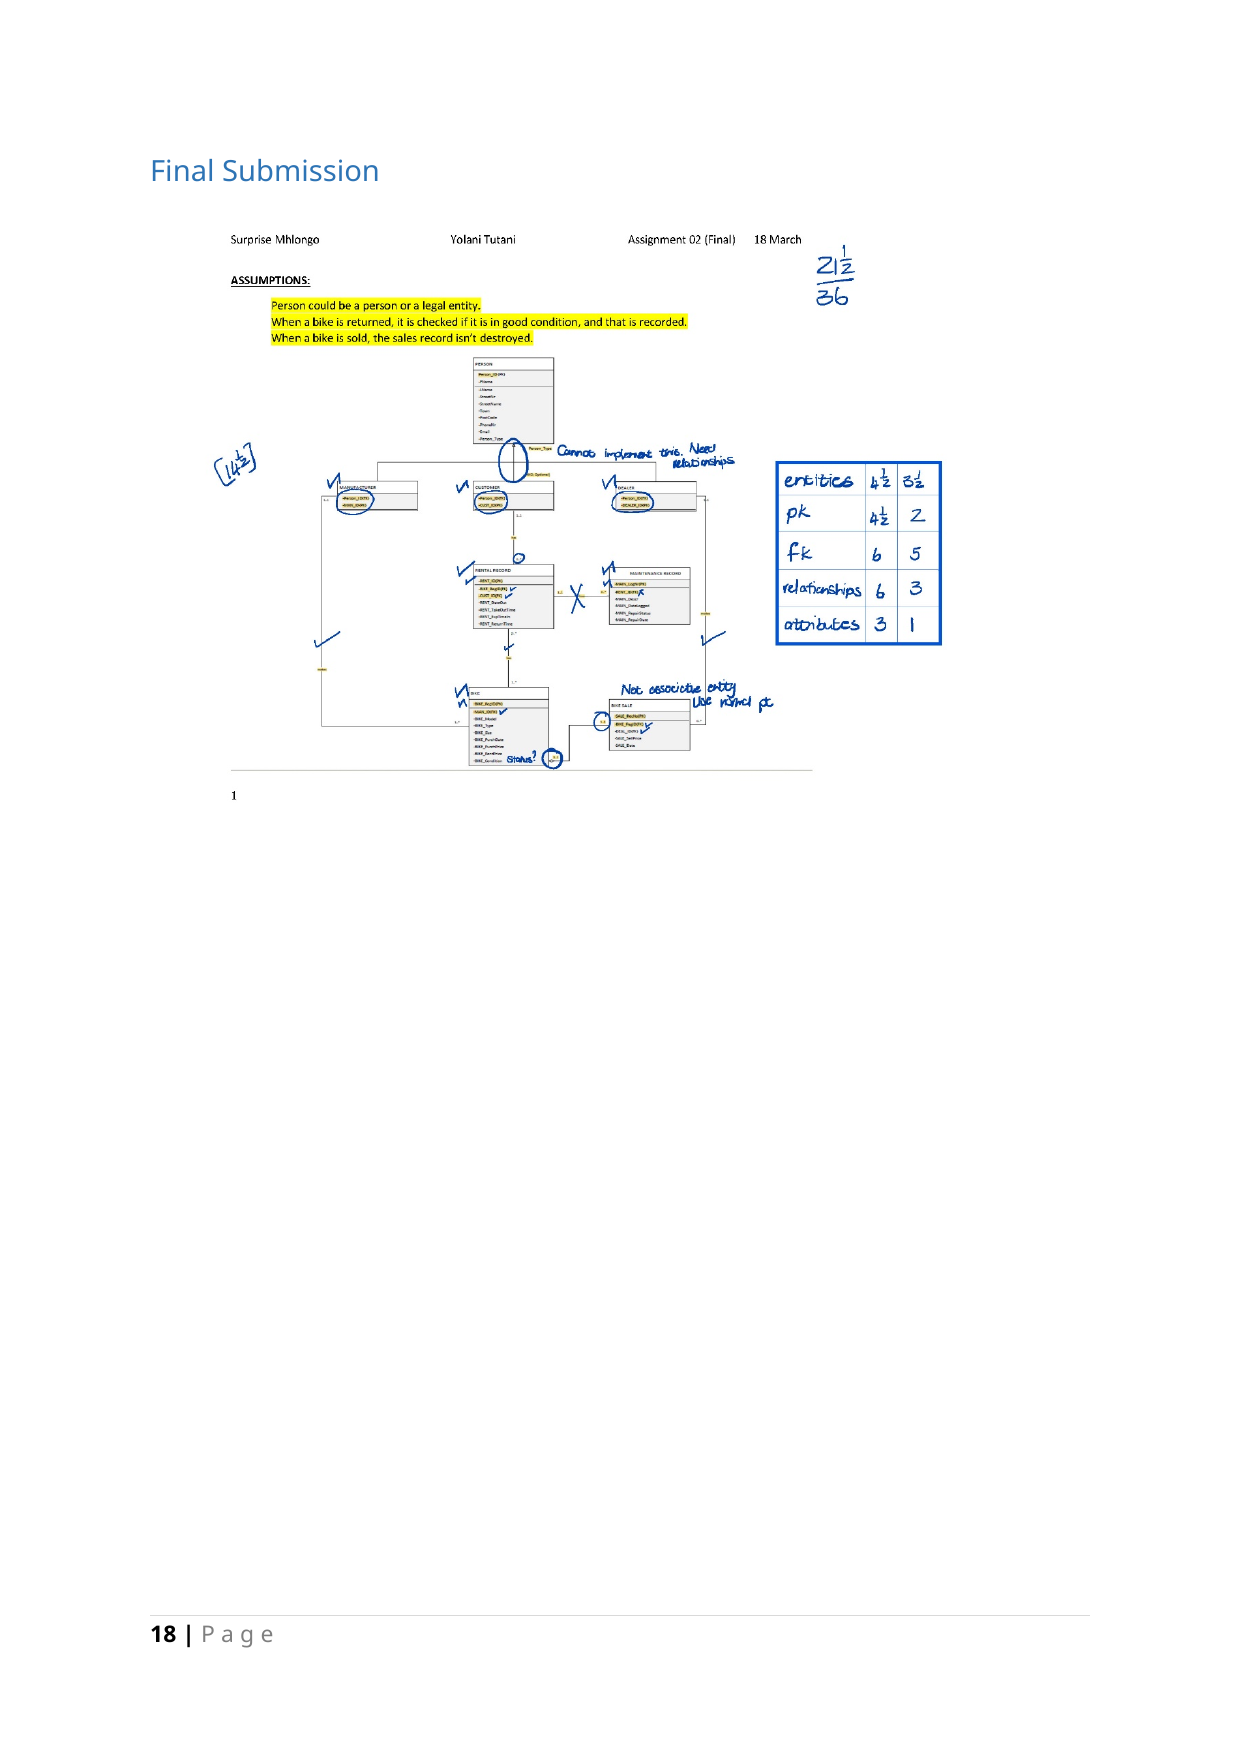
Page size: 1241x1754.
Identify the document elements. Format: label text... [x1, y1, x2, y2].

picture [150, 192, 1091, 857]
text Final Submission [150, 150, 1090, 192]
